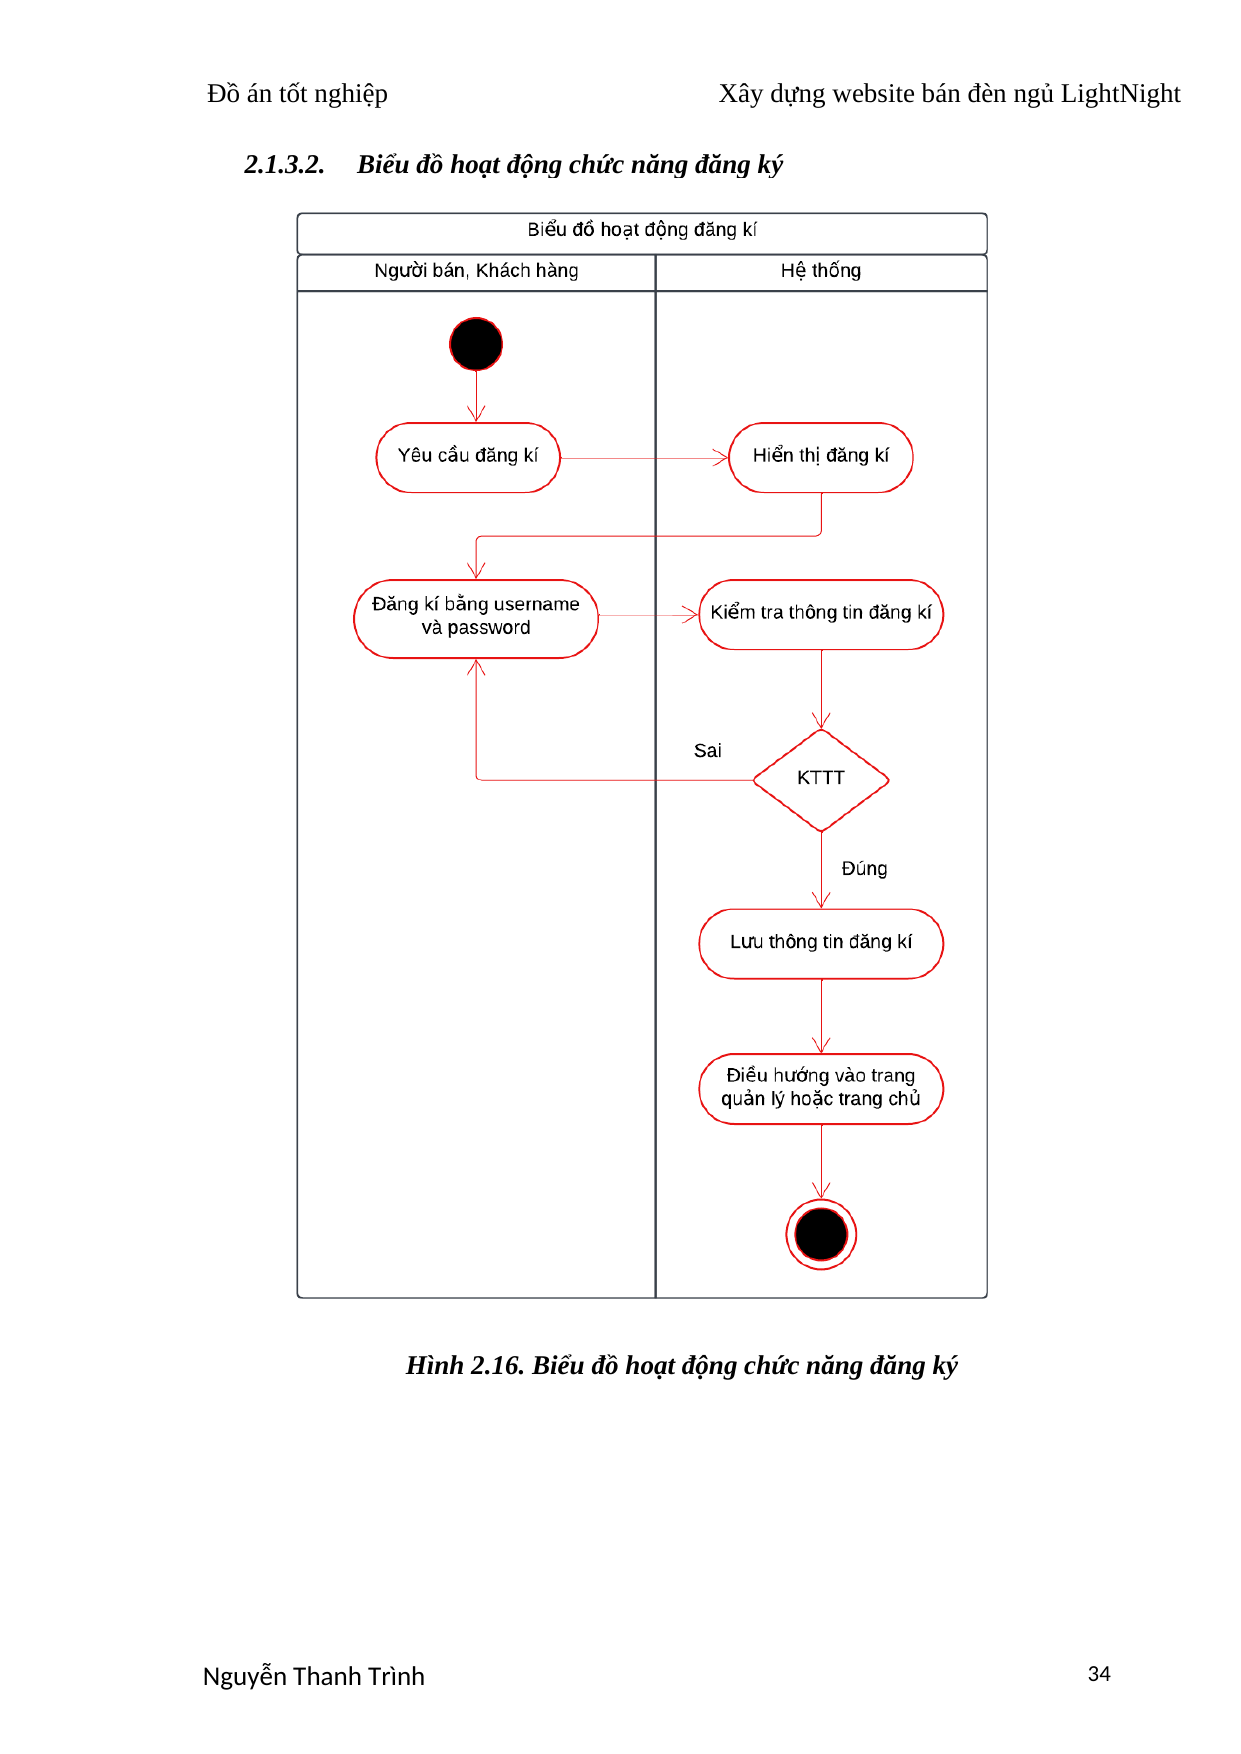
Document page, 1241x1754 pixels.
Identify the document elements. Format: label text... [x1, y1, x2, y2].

subtitle Biểu đồ hoạt động chức năng đăng ký [244, 148, 1122, 179]
text Hình 2.16. Biểu đồ hoạt động chức năng đăng ký [244, 1349, 1122, 1381]
picture [262, 178, 1022, 1333]
